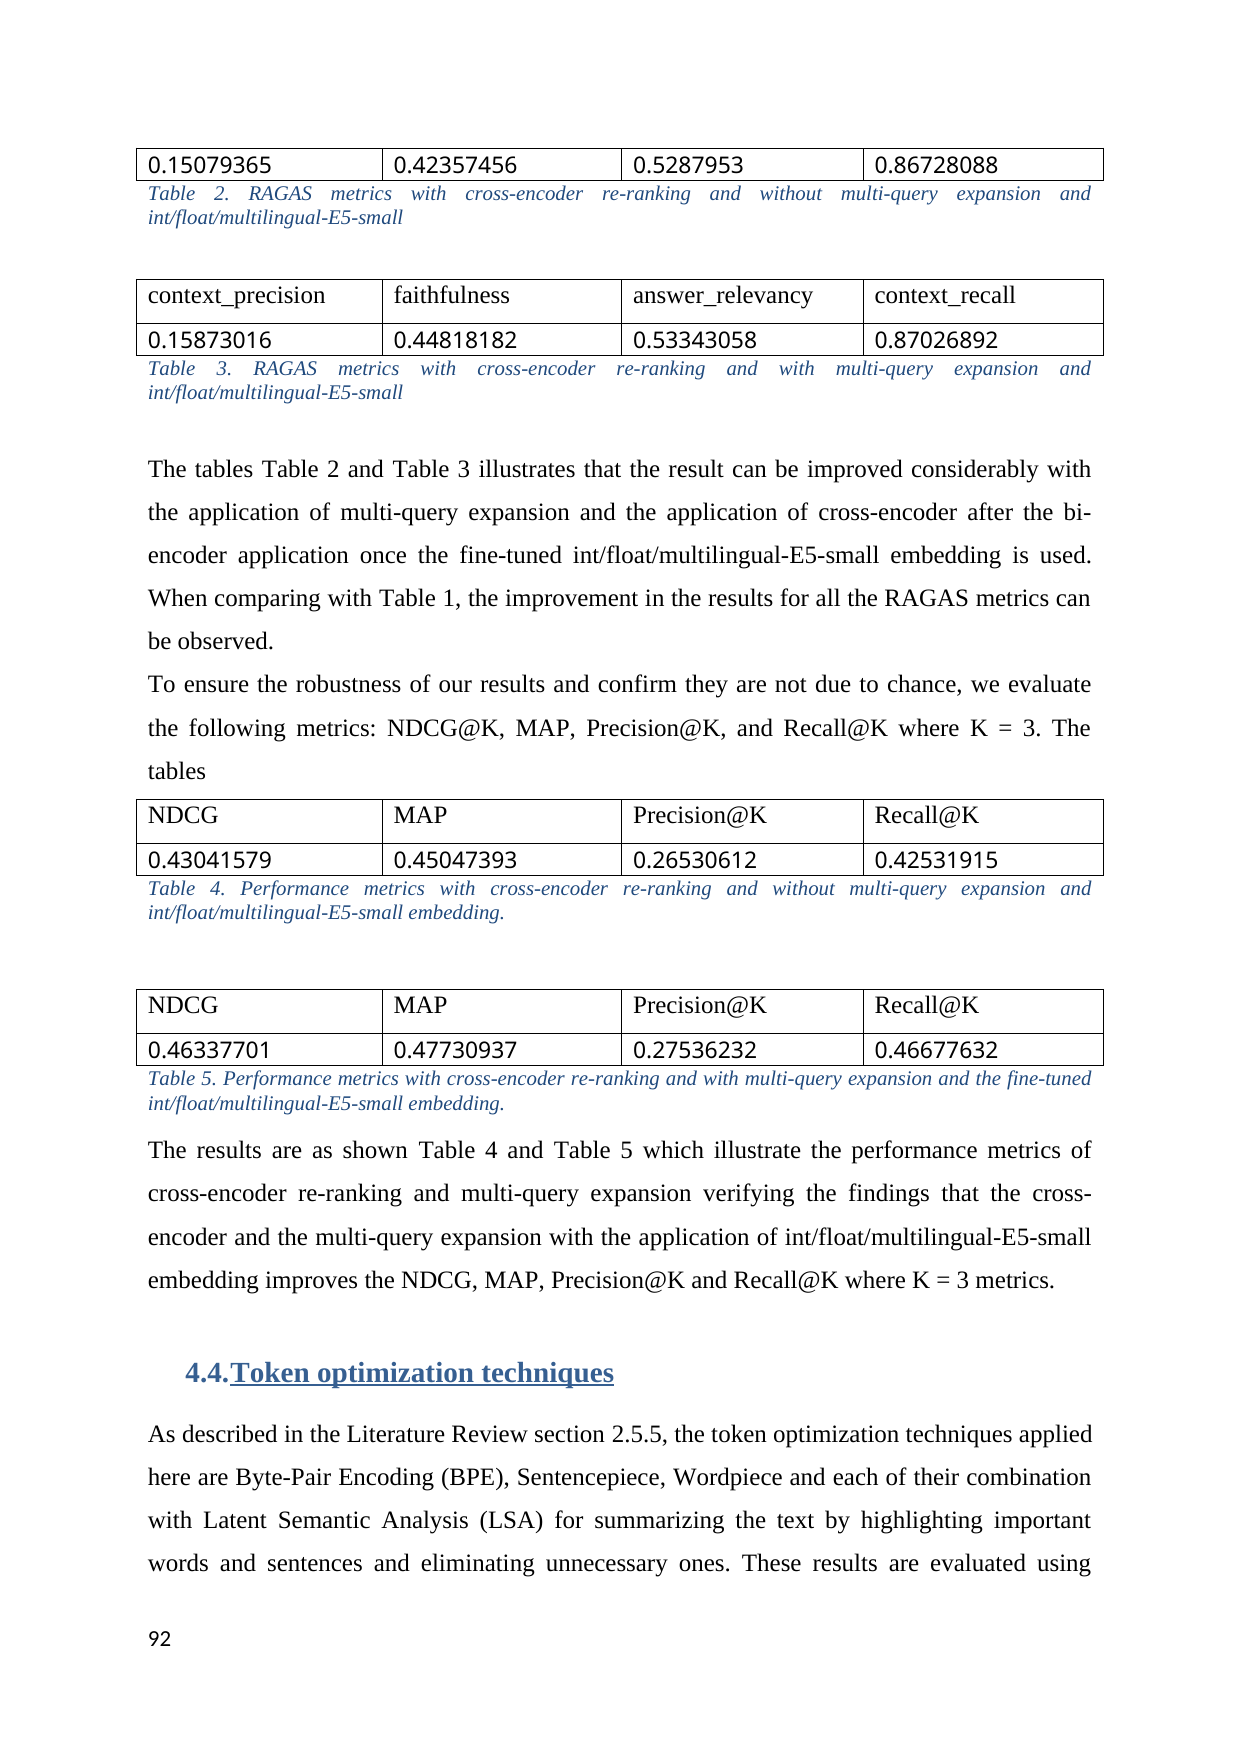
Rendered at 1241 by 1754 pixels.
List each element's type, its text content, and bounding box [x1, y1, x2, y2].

table_header context_recall [864, 280, 1103, 323]
table_header NDCG [137, 990, 382, 1033]
text Table 3. RAGAS metrics with cross-encoder re-ranking and with multi-query expansion and int/float/multilingual-E5-small [148, 356, 1092, 404]
table_cell 0.26530612 [622, 844, 863, 875]
table_cell 0.87026892 [864, 324, 1103, 355]
text Table 5. Performance metrics with cross-encoder re-ranking and with multi-query expansion and the fine-tuned int/float/multilingual-E5-small embedding. [148, 1066, 1092, 1114]
table_cell 0.46337701 [137, 1034, 382, 1065]
table_cell 0.42357456 [383, 149, 621, 180]
table_cell 0.42531915 [864, 844, 1103, 875]
table_cell 0.46677632 [864, 1034, 1103, 1065]
table_header Precision@K [622, 990, 863, 1033]
table_header MAP [383, 800, 621, 843]
table_header answer_relevancy [622, 280, 863, 323]
table_cell 0.15079365 [137, 149, 382, 180]
table_cell 0.27536232 [622, 1034, 863, 1065]
table_header NDCG [137, 800, 382, 843]
text Table 2. RAGAS metrics with cross-encoder re-ranking and without multi-query expansion and int/float/multilingual-E5-small [148, 181, 1092, 229]
table_cell 0.47730937 [383, 1034, 621, 1065]
table_cell 0.5287953 [622, 149, 863, 180]
subtitle Token optimization techniques [185, 1355, 1092, 1389]
table_header Recall@K [864, 800, 1103, 843]
table_header faithfulness [383, 280, 621, 323]
table_header Precision@K [622, 800, 863, 843]
table_header MAP [383, 990, 621, 1033]
text Table 4. Performance metrics with cross-encoder re-ranking and without multi-query expansion and int/float/multilingual-E5-small embedding. [148, 876, 1092, 924]
table_cell 0.45047393 [383, 844, 621, 875]
table_cell 0.44818182 [383, 324, 621, 355]
text The tables Table 2 and Table 3 illustrates that the result can be improved considerably with the application of multi-query expansion and the application of cross-encoder after the bi-encoder application once the fine-tuned int/float/multilingual-E5-small embedding is used. When comparing with Table 1, the improvement in the results for all the RAGAS metrics can be observed. [148, 454, 1092, 655]
text To ensure the robustness of our results and confirm they are not due to chance, we evaluate the following metrics: NDCG@K, MAP, Precision@K, and Recall@K where K = 3. The tables [148, 669, 1092, 784]
table_cell 0.43041579 [137, 844, 382, 875]
table_cell 0.15873016 [137, 324, 382, 355]
table_cell 0.86728088 [864, 149, 1103, 180]
table_header Recall@K [864, 990, 1103, 1033]
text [148, 1419, 1092, 1577]
table_cell 0.53343058 [622, 324, 863, 355]
text The results are as shown Table 4 and Table 5 which illustrate the performance metrics of cross-encoder re-ranking and multi-query expansion verifying the findings that the cross-encoder and the multi-query expansion with the application of int/float/multilingual-E5-small embedding improves the NDCG, MAP, Precision@K and Recall@K where K = 3 metrics. [148, 1135, 1092, 1293]
table_header context_precision [137, 280, 382, 323]
